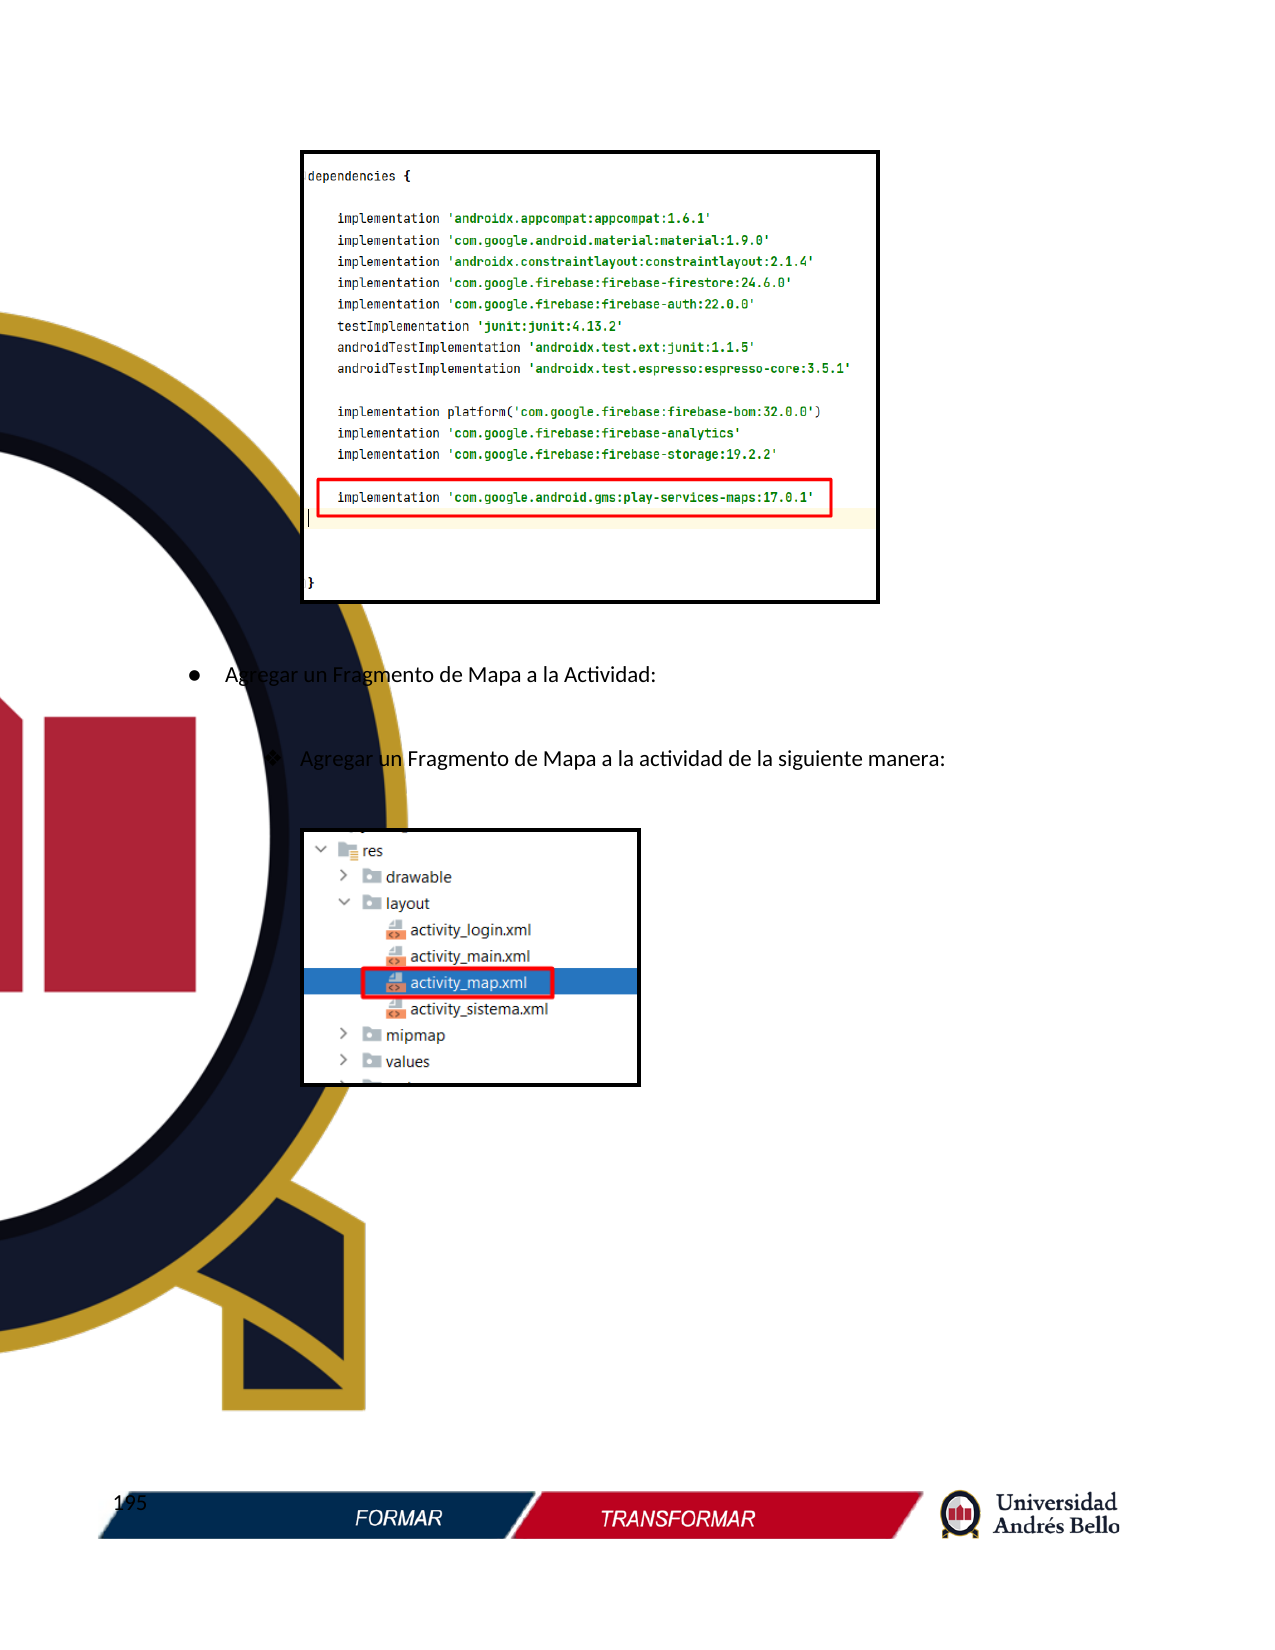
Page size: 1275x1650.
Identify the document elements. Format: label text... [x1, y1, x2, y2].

picture [0, 299, 422, 1423]
picture [304, 154, 876, 600]
list Agregar un Fragmento de Mapa a la actividad de la siguiente manera: [262, 744, 1162, 772]
list Agregar un Fragmento de Mapa a la Actividad: [187, 660, 1162, 688]
picture [97, 1489, 1120, 1539]
picture [304, 832, 637, 1083]
